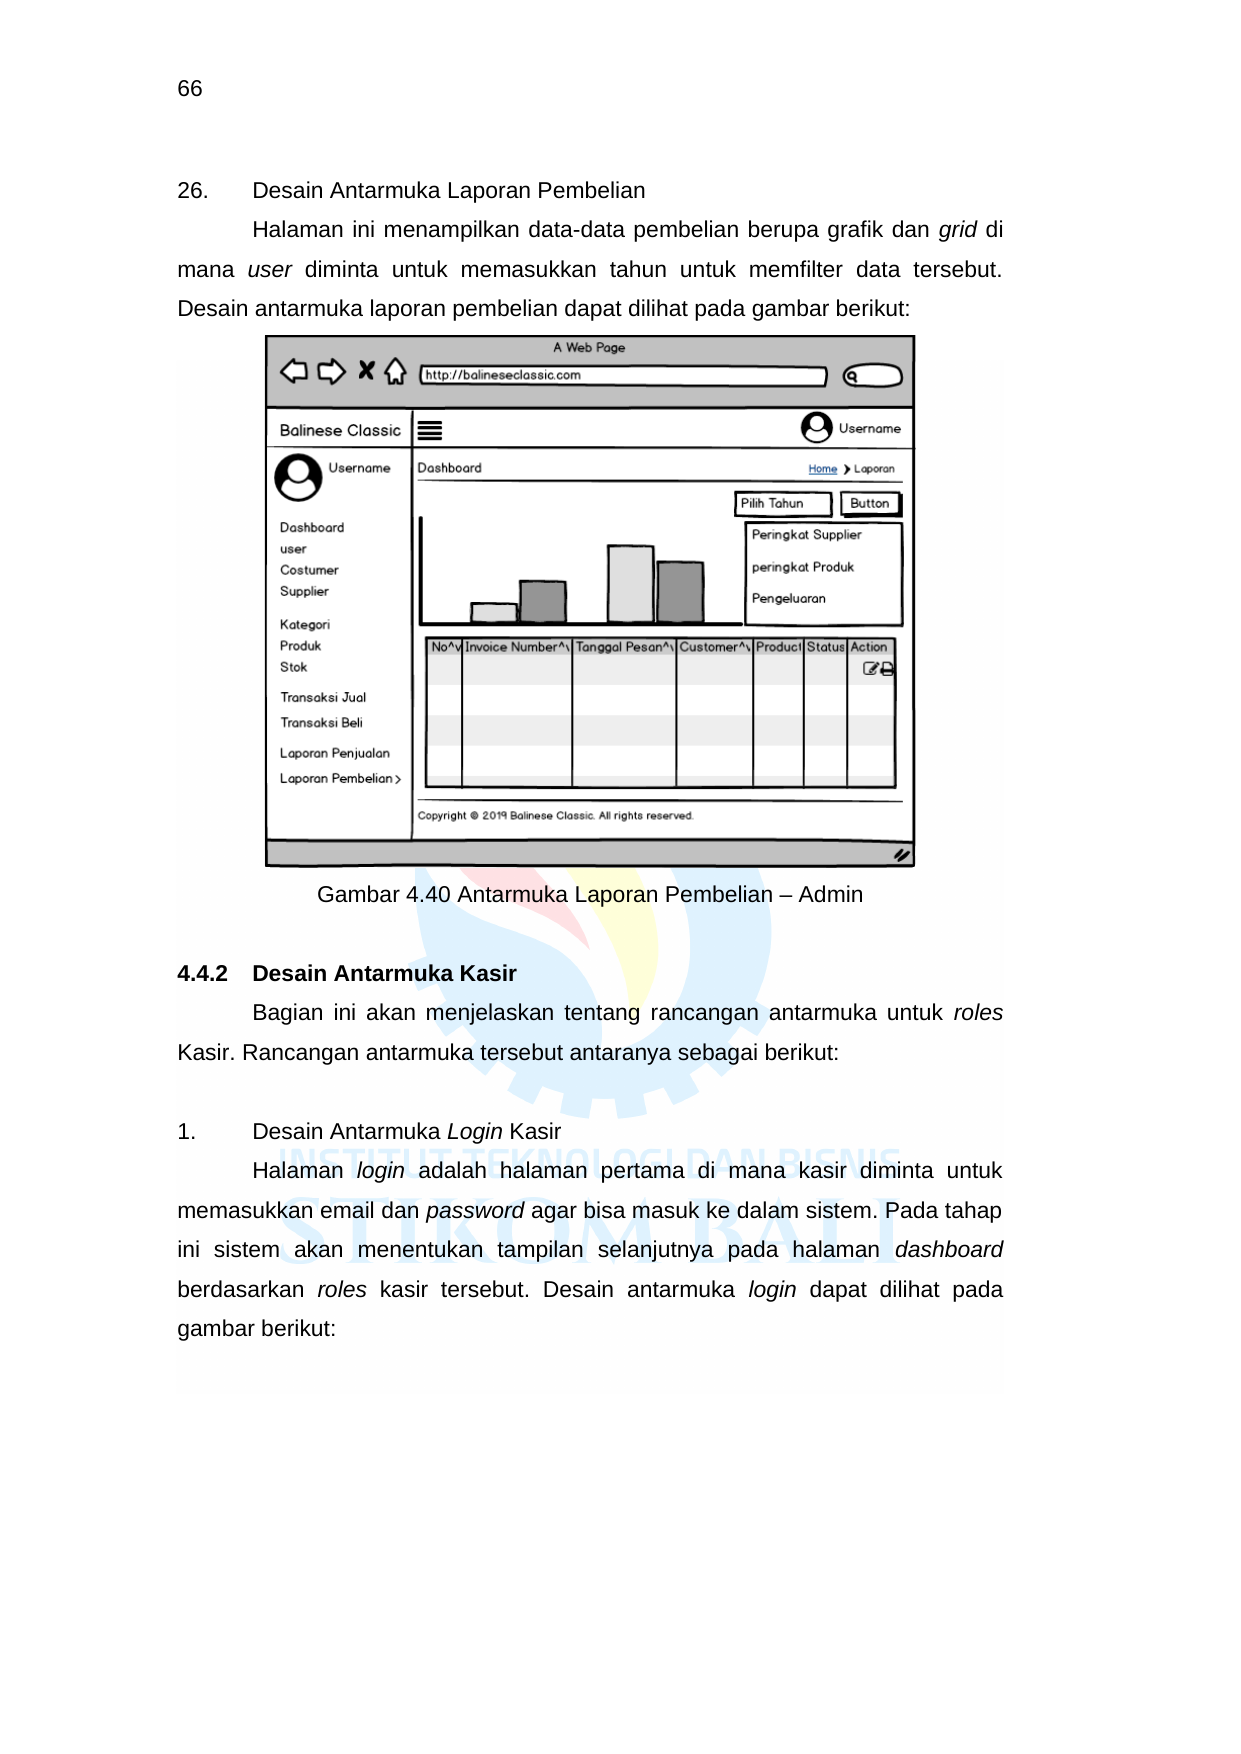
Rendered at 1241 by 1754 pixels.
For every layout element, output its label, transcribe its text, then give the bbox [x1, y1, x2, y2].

text Gambar 4.40 Antarmuka Laporan Pembelian – Admin [177, 881, 1003, 907]
list Desain Antarmuka Laporan Pembelian [177, 177, 1003, 203]
picture [264, 335, 916, 868]
list Desain Antarmuka Login Kasir [177, 1118, 1003, 1144]
text Halaman ini menampilkan data-data pembelian berupa grafik dan grid di mana user diminta untuk memasukkan tahun untuk memfilter data tersebut. Desain antarmuka laporan pembelian dapat dilihat pada gambar berikut: [177, 216, 1003, 322]
text Bagian ini akan menjelaskan tentang rancangan antarmuka untuk roles Kasir. Rancangan antarmuka tersebut antaranya sebagai berikut: [177, 999, 1003, 1065]
list Desain Antarmuka Kasir [177, 960, 1003, 986]
text Halaman login adalah halaman pertama di mana kasir diminta untuk memasukkan email dan password agar bisa masuk ke dalam sistem. Pada tahap ini sistem akan menentukan tampilan selanjutnya pada halaman dashboard berdasarkan roles kasir tersebut. Desain antarmuka login dapat dilihat pada gambar berikut: [177, 1157, 1003, 1341]
